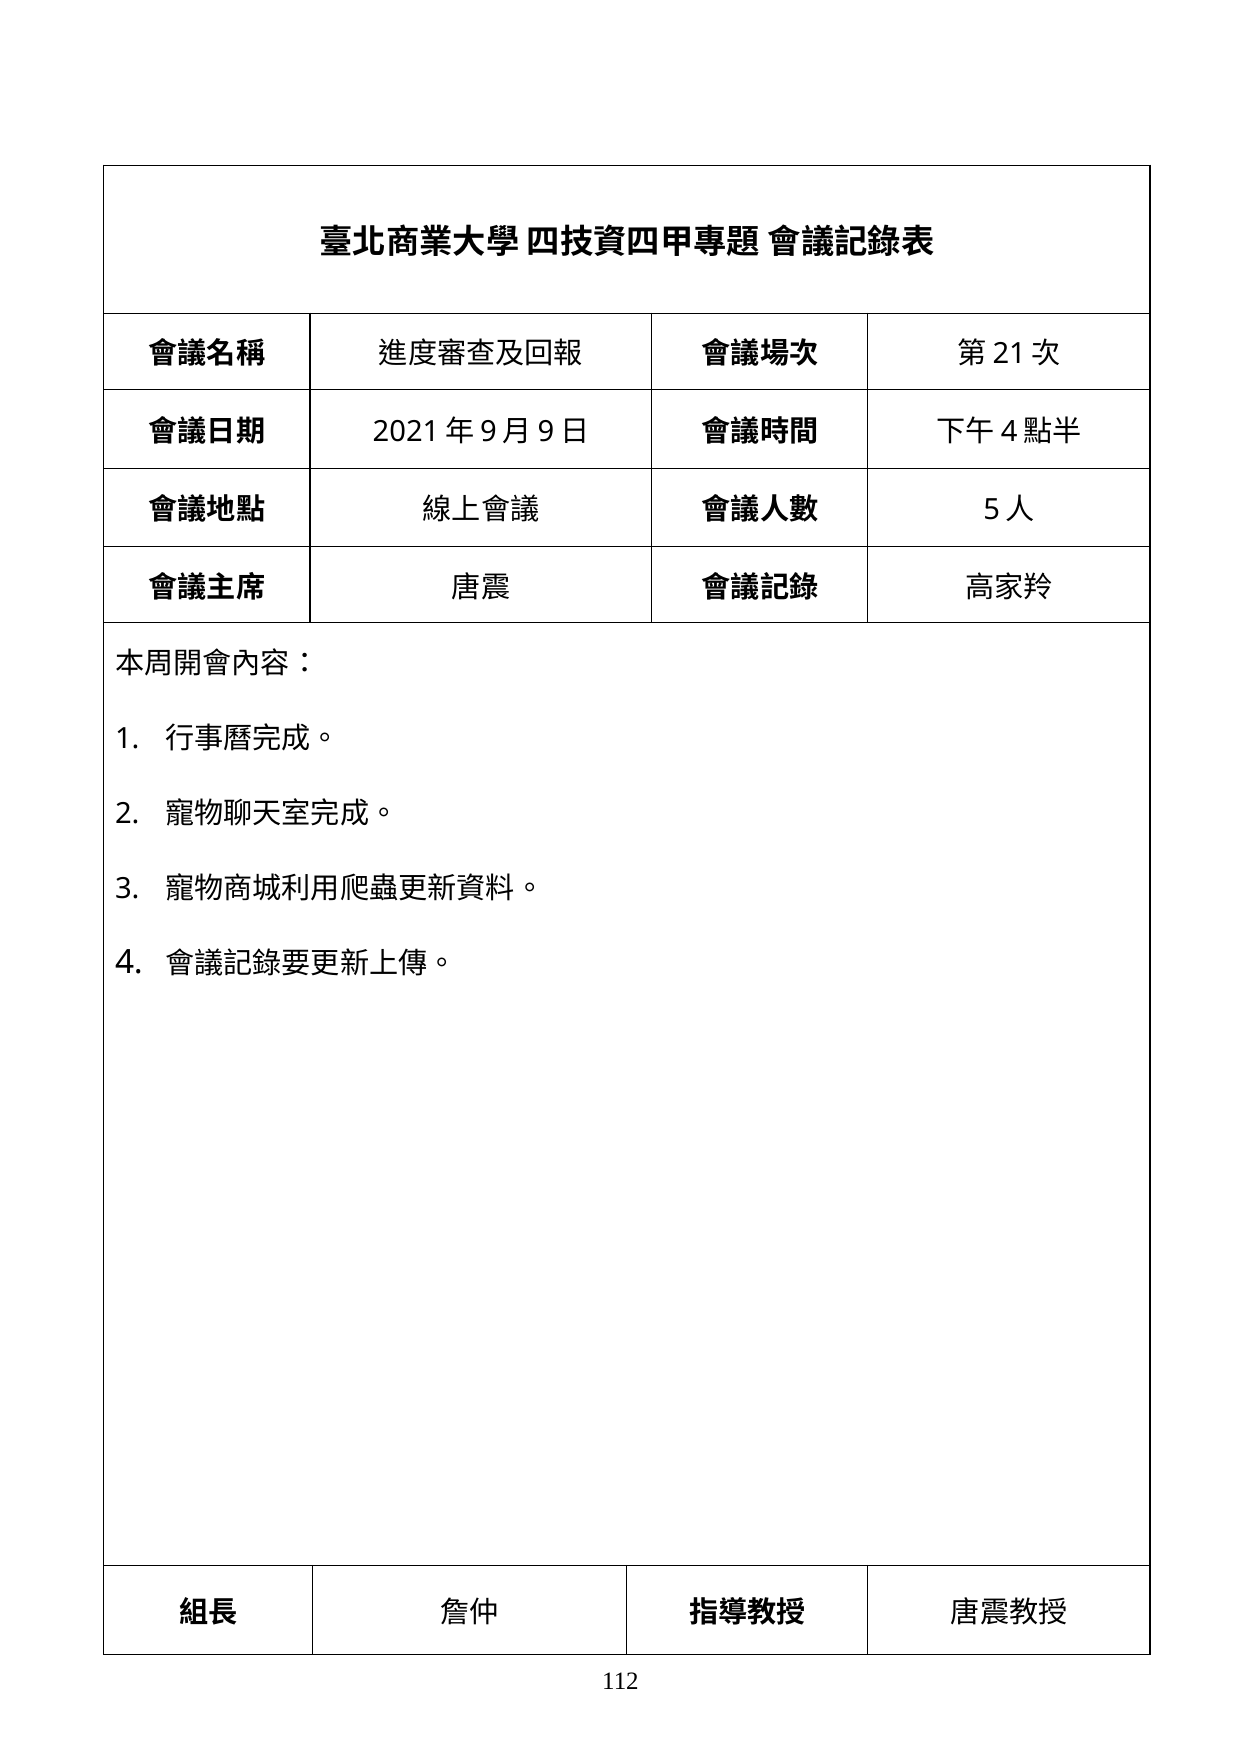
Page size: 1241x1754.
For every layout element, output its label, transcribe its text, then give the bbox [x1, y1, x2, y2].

table_cell 5人 [868, 469, 1149, 546]
table_cell 下午4點半 [868, 390, 1149, 467]
table_cell 會議時間 [652, 390, 867, 467]
table_cell 會議地點 [104, 469, 309, 546]
table_cell 線上會議 [311, 469, 651, 546]
table_cell 唐震 [311, 547, 651, 622]
table_cell 進度審查及回報 [311, 314, 651, 388]
table_cell 會議場次 [652, 314, 867, 388]
table_cell 高家羚 [868, 547, 1149, 622]
table_cell 會議日期 [104, 390, 309, 467]
table_cell 第21次 [868, 314, 1149, 388]
table_header 臺北商業大學 四技資四甲專題 會議記錄表 [104, 166, 1149, 312]
table_cell 會議主席 [104, 547, 309, 622]
table_cell 會議記錄 [652, 547, 867, 622]
table_cell 指導教授 [627, 1566, 867, 1654]
table_cell 會議名稱 [104, 314, 309, 388]
table_cell 唐震教授 [868, 1566, 1149, 1654]
table_cell 會議人數 [652, 469, 867, 546]
table_cell 2021年9月9日 [311, 390, 651, 467]
table_cell 詹仲 [313, 1566, 626, 1654]
table_cell 組長 [104, 1566, 312, 1654]
table_cell 本周開會內容： 行事曆完成。 寵物聊天室完成。 寵物商城利用爬蟲更新資料。 會議記錄要更新上傳。 [104, 623, 1149, 1565]
